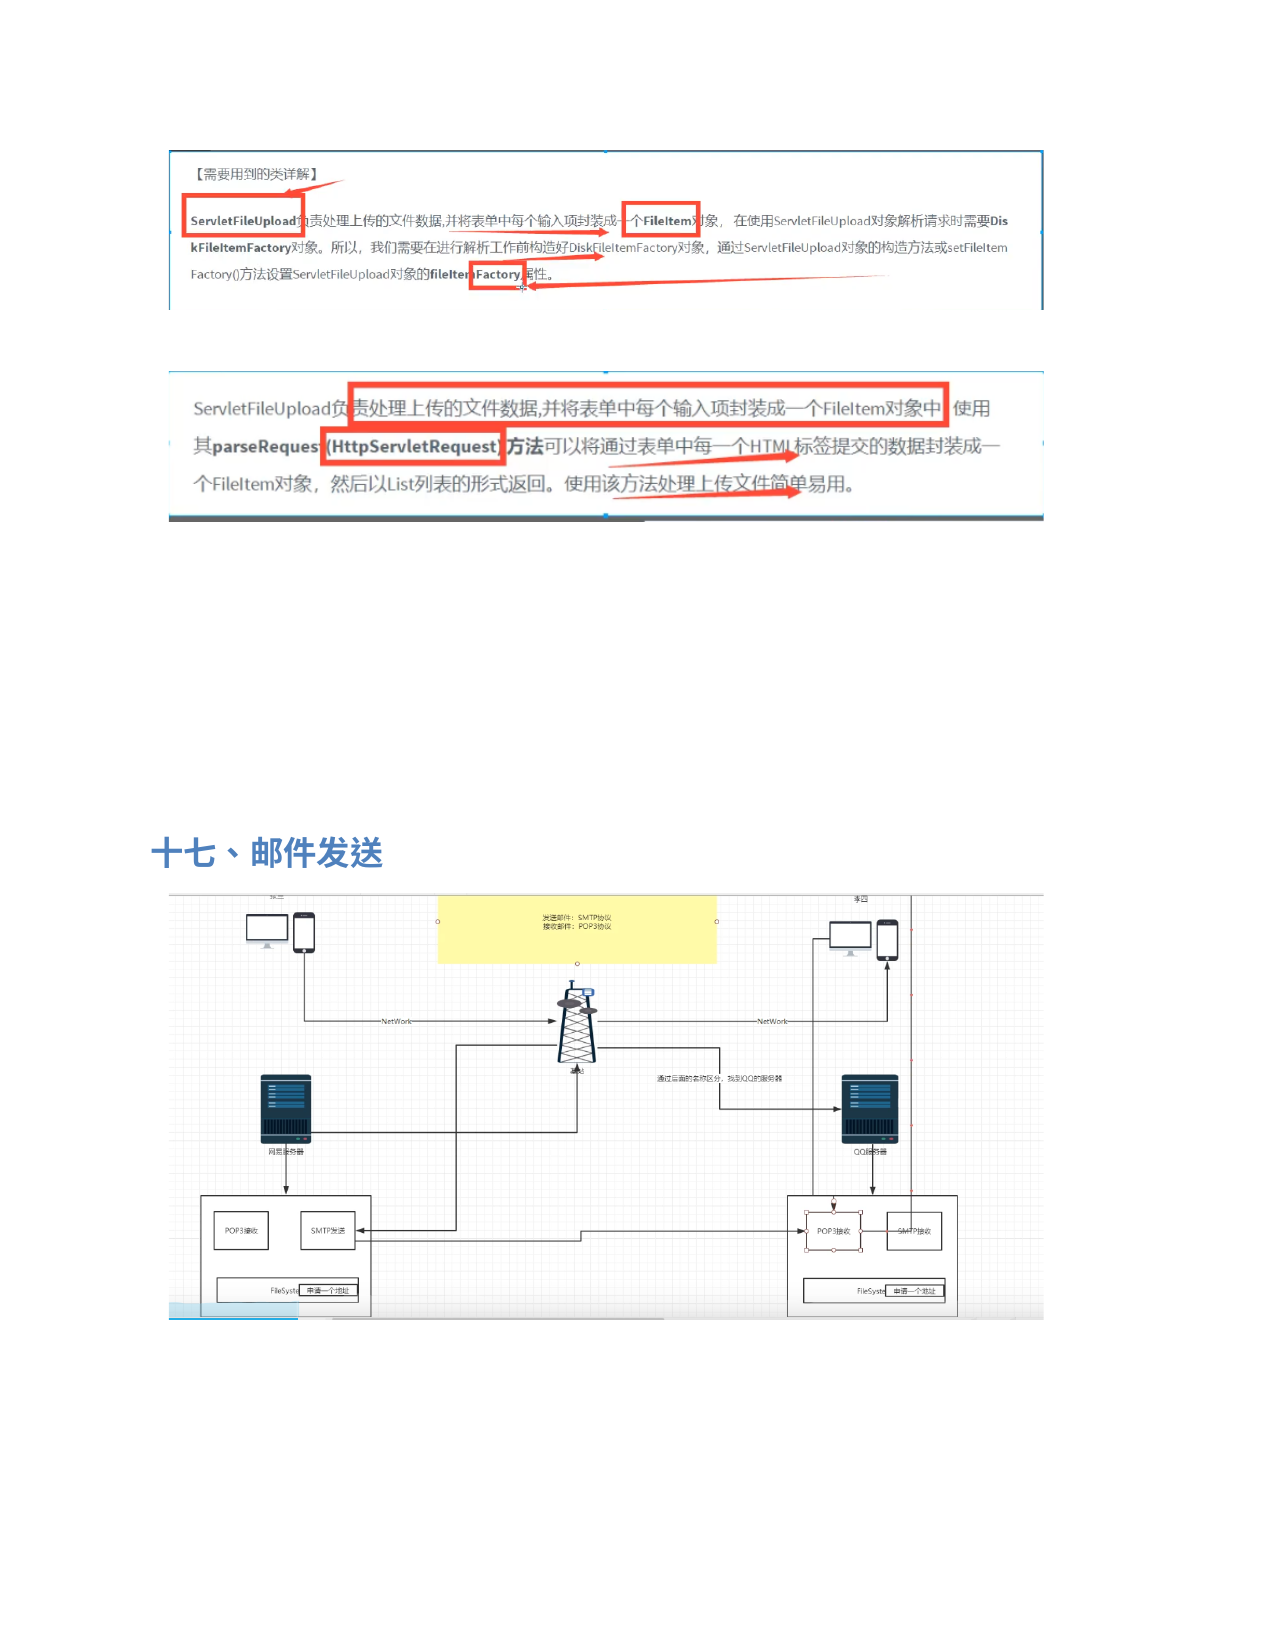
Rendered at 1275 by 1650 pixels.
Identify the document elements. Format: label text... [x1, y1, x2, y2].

picture [168, 150, 1044, 310]
picture [168, 893, 1044, 1320]
picture [168, 371, 1044, 522]
subtitle 十七、邮件发送 [150, 829, 1125, 875]
